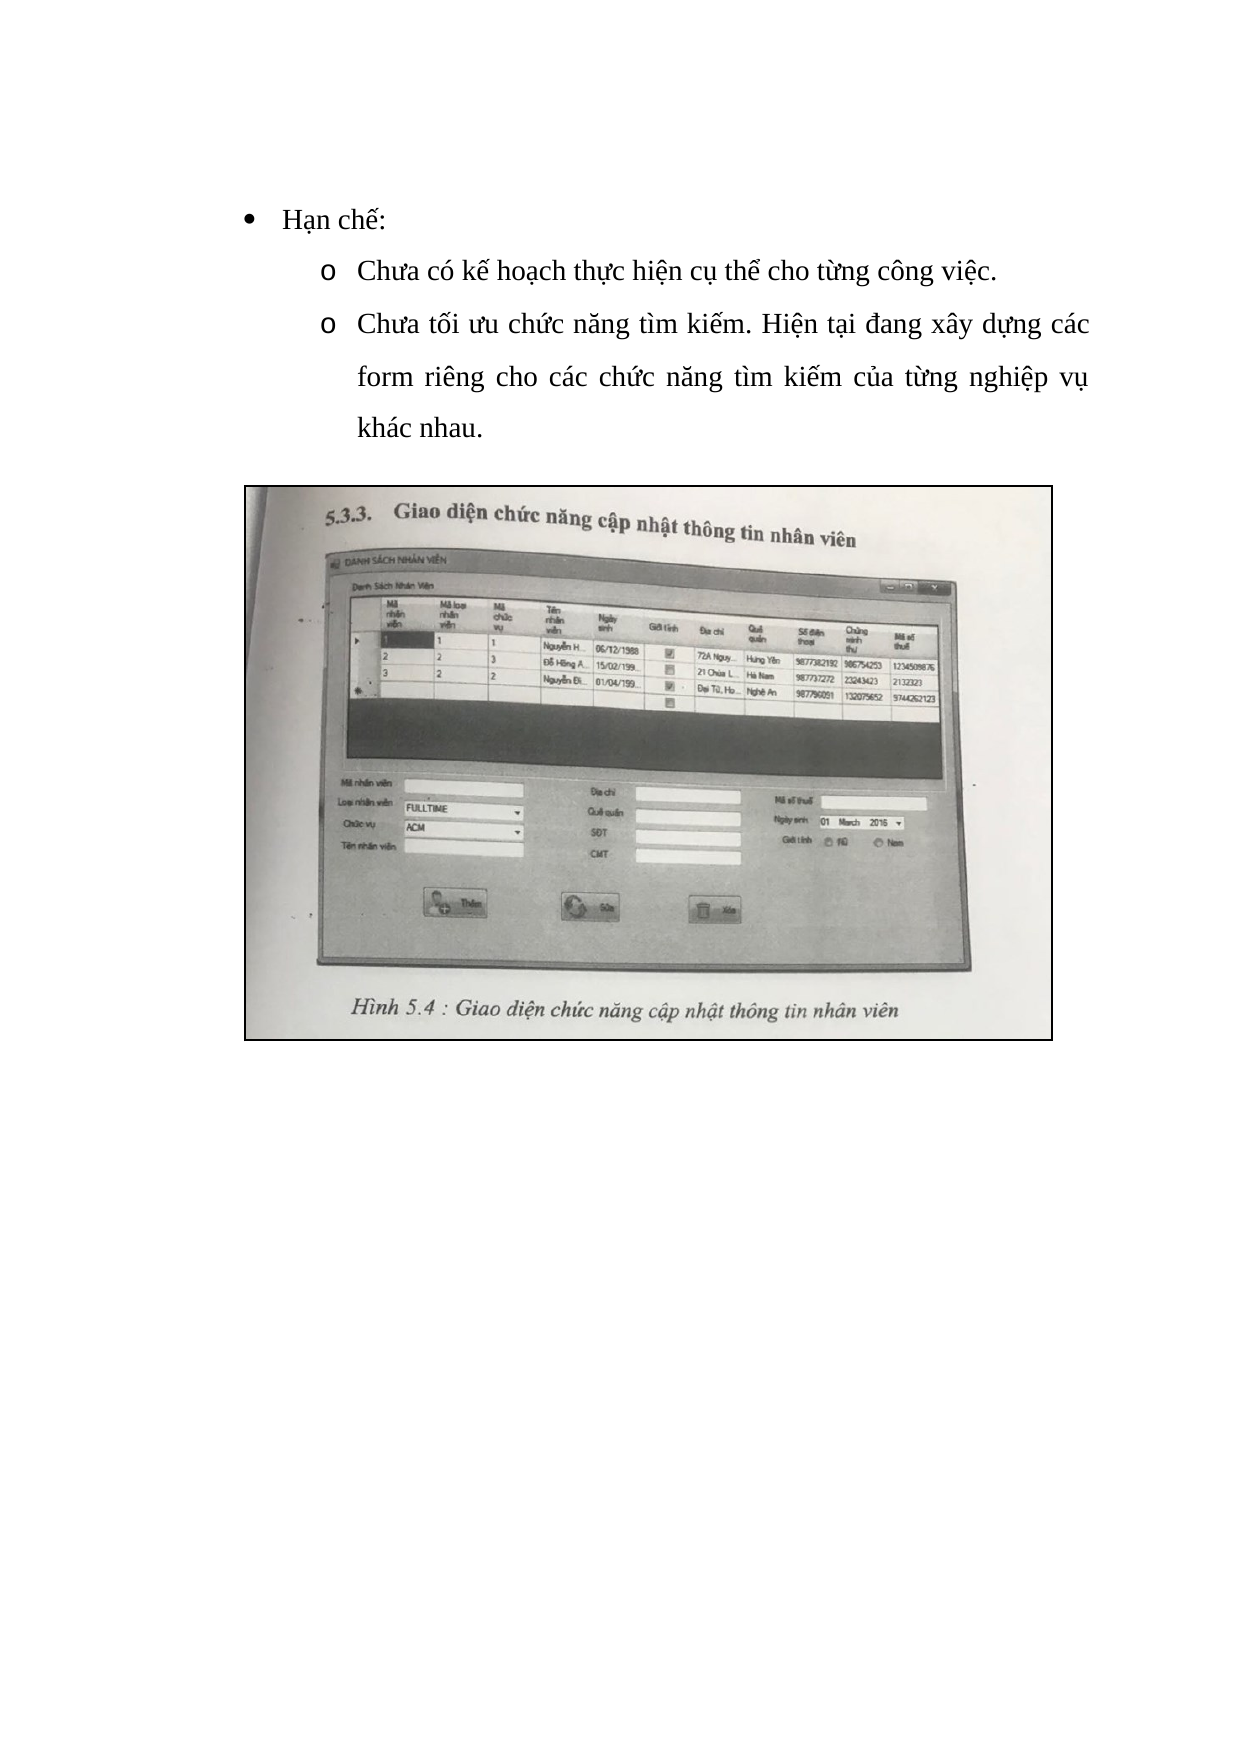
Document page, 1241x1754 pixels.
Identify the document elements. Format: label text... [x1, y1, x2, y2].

list Chưa tối ưu chức năng tìm kiếm. Hiện tại đang xây dựng các form riêng cho các chức năng tìm kiếm của từng nghiệp vụ khác nhau. [319, 307, 1090, 443]
picture [246, 487, 1051, 1039]
list Chưa có kế hoạch thực hiện cụ thể cho từng công việc. [319, 253, 1090, 289]
list Hạn chế: [244, 202, 1090, 236]
